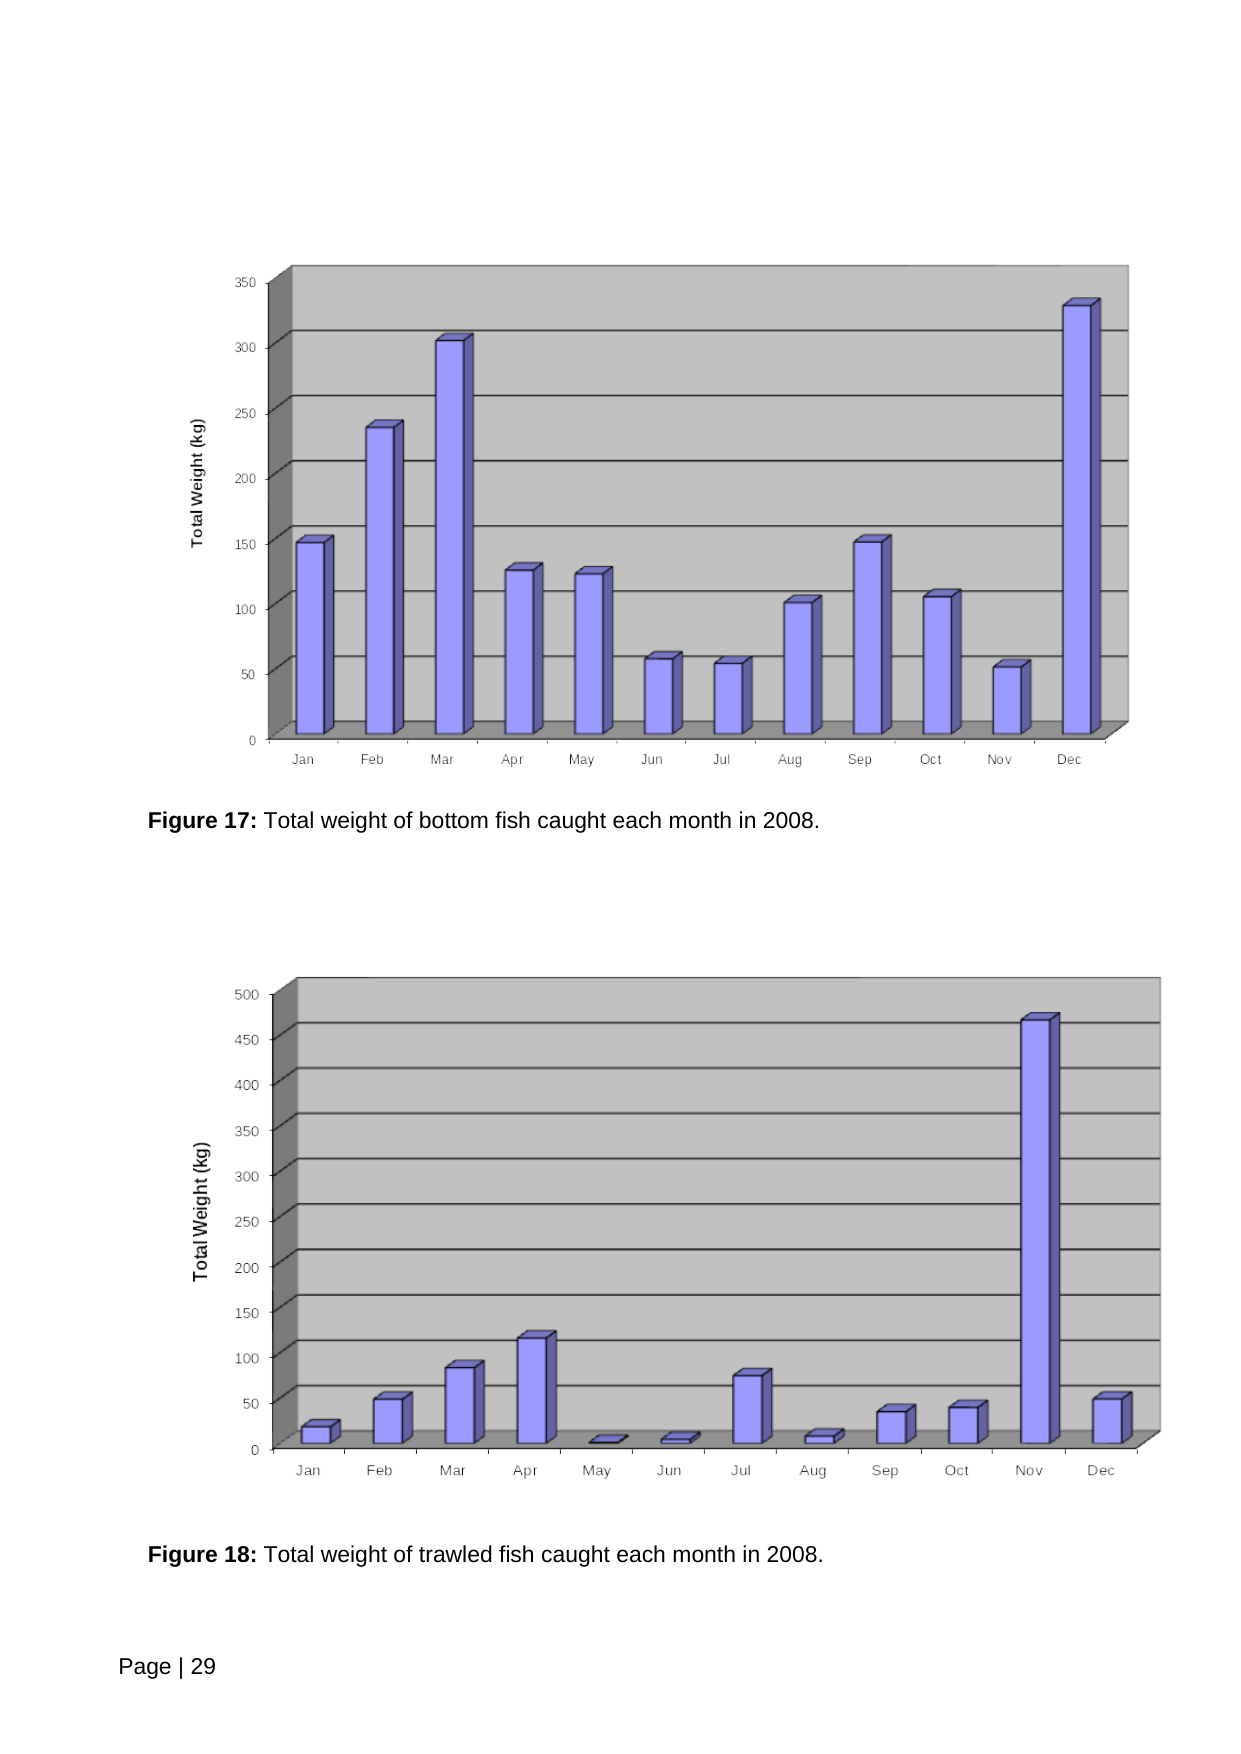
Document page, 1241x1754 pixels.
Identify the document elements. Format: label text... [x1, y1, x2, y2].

text Figure 17: Total weight of bottom fish caught each month in 2008. [148, 807, 1152, 834]
text Figure 18: Total weight of trawled fish caught each month in 2008. [148, 899, 1152, 1567]
